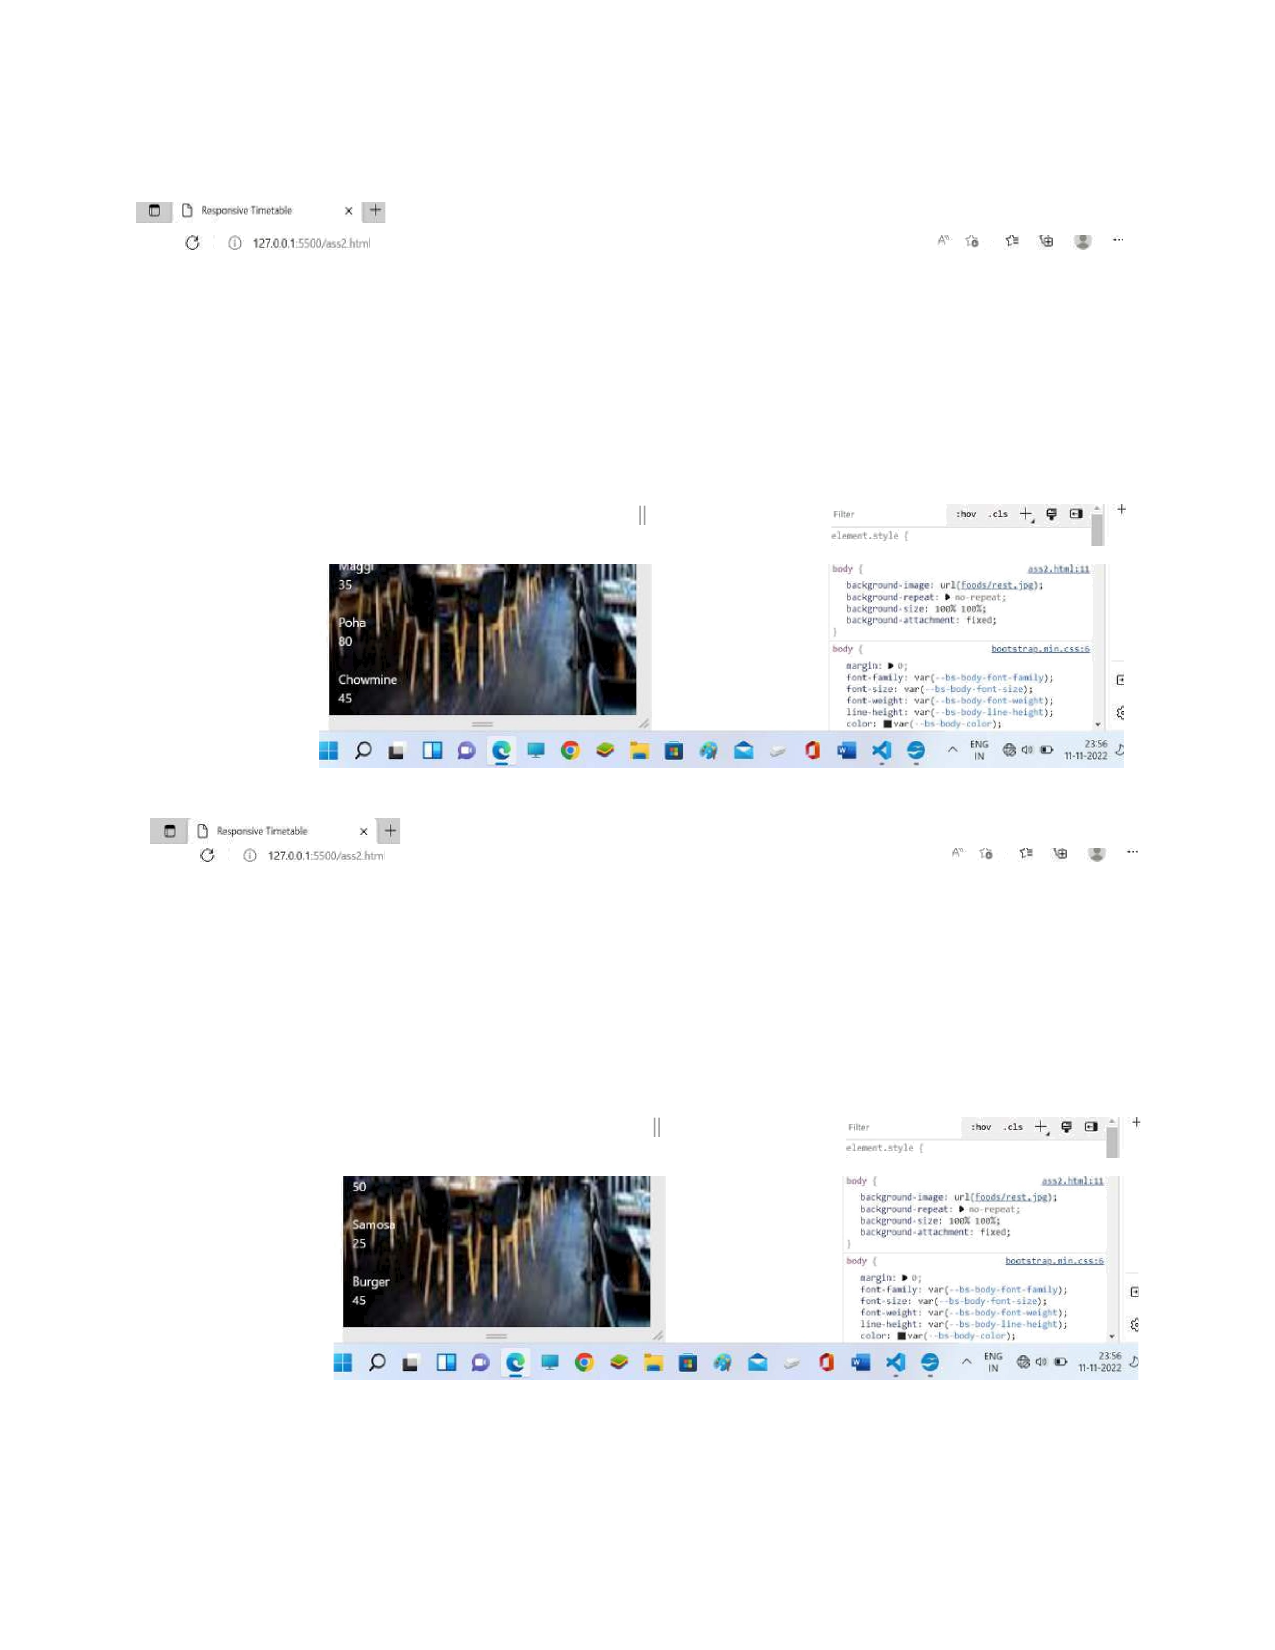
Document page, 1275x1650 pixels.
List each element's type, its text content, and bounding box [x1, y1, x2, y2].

text II [148, 499, 1137, 531]
subtitle II [148, 1111, 1166, 1144]
picture [831, 504, 1126, 546]
picture [136, 202, 386, 223]
picture [150, 818, 400, 844]
picture [952, 848, 1138, 862]
picture [333, 1176, 1139, 1380]
picture [319, 564, 1124, 768]
picture [937, 235, 1123, 250]
picture [185, 235, 370, 250]
picture [846, 1117, 1141, 1158]
picture [200, 848, 385, 862]
